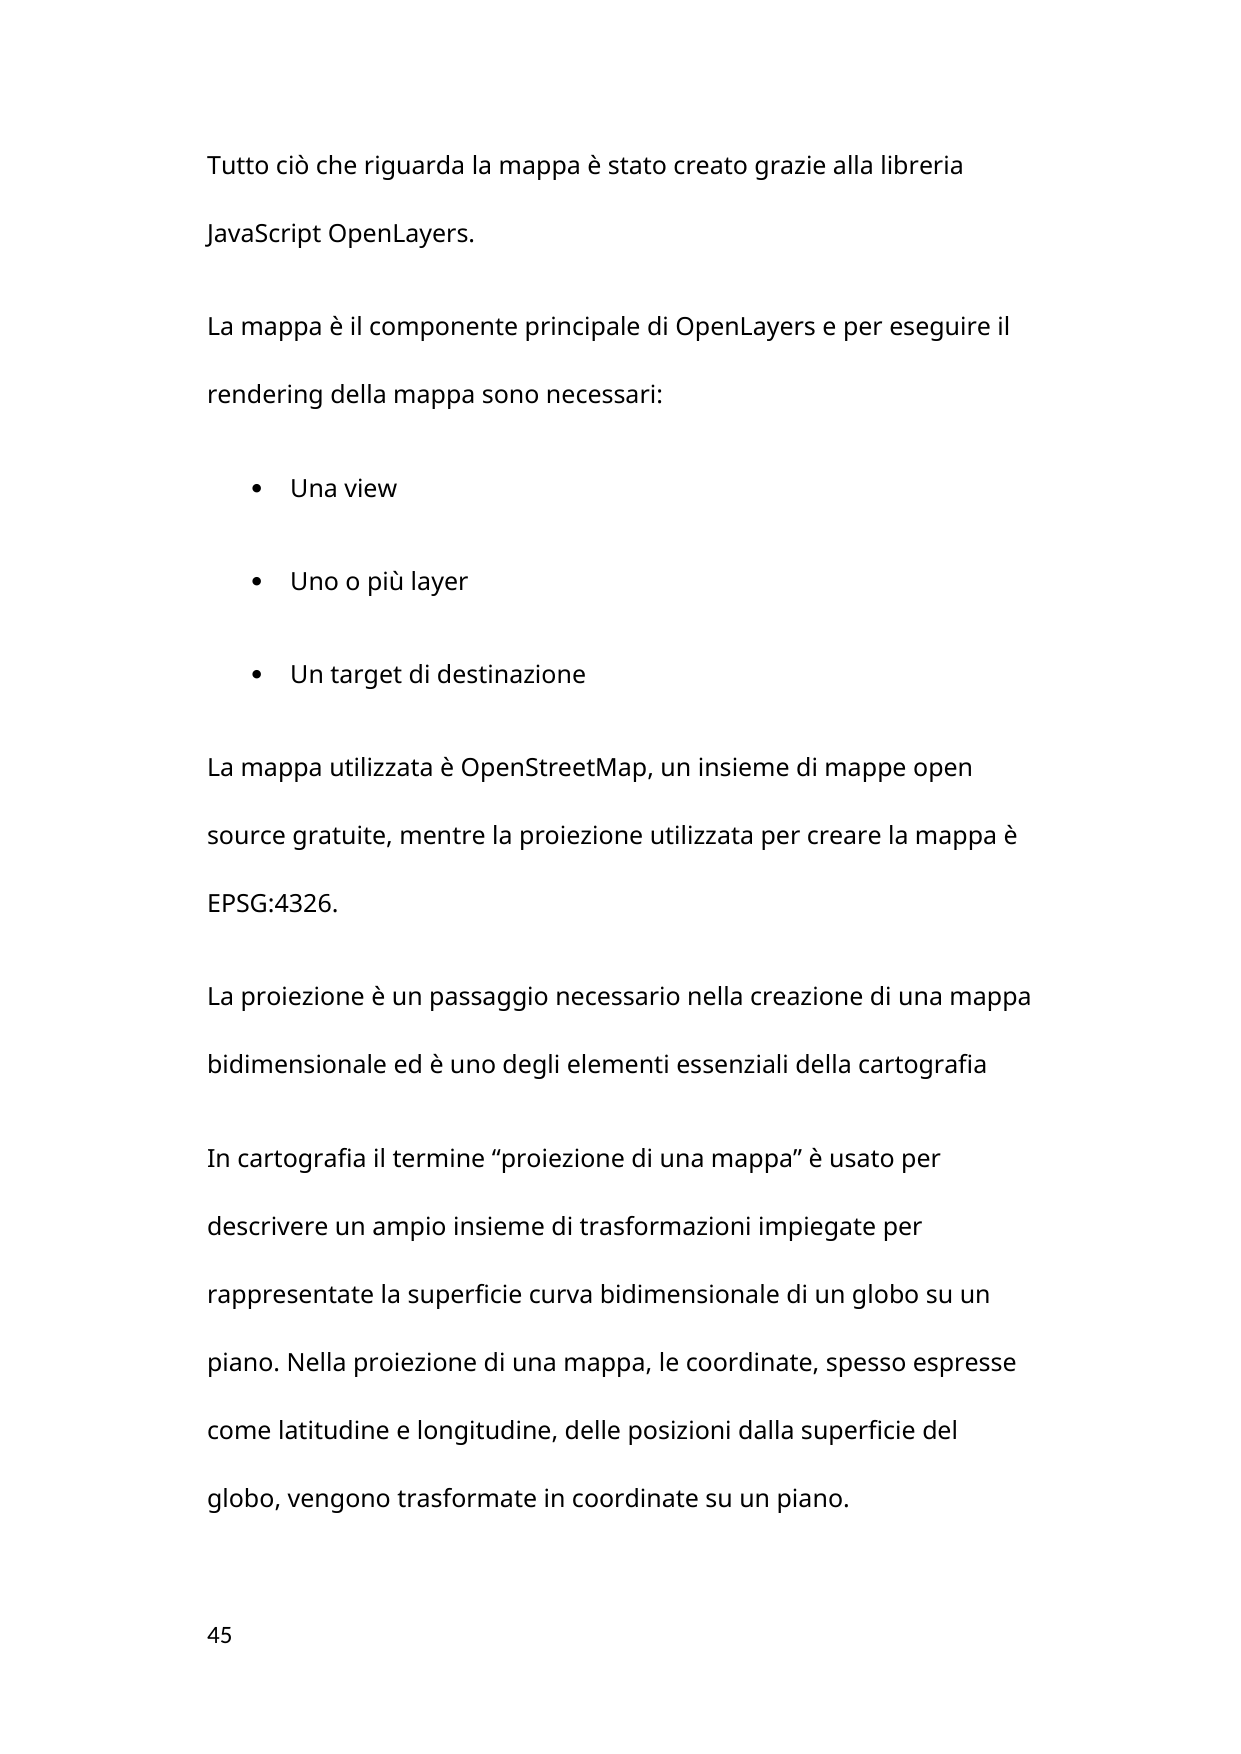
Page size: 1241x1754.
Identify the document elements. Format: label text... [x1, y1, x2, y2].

text La mappa utilizzata è OpenStreetMap, un insieme di mappe open source gratuite, mentre la proiezione utilizzata per creare la mappa è EPSG:4326. [207, 749, 1033, 920]
text In cartografia il termine “proiezione di una mappa” è usato per descrivere un ampio insieme di trasformazioni impiegate per rappresentate la superficie curva bidimensionale di un globo su un piano. Nella proiezione di una mappa, le coordinate, spesso espresse come latitudine e longitudine, delle posizioni dalla superficie del globo, vengono trasformate in coordinate su un piano. [207, 1140, 1033, 1515]
list Uno o più layer [252, 563, 1033, 597]
list Un target di destinazione [252, 656, 1033, 691]
text La mappa è il componente principale di OpenLayers e per eseguire il rendering della mappa sono necessari: [207, 309, 1033, 411]
list Una view [252, 470, 1033, 504]
text Tutto ciò che riguarda la mappa è stato creato grazie alla libreria JavaScript OpenLayers. [207, 148, 1033, 250]
text La proiezione è un passaggio necessario nella creazione di una mappa bidimensionale ed è uno degli elementi essenziali della cartografia [207, 979, 1033, 1081]
